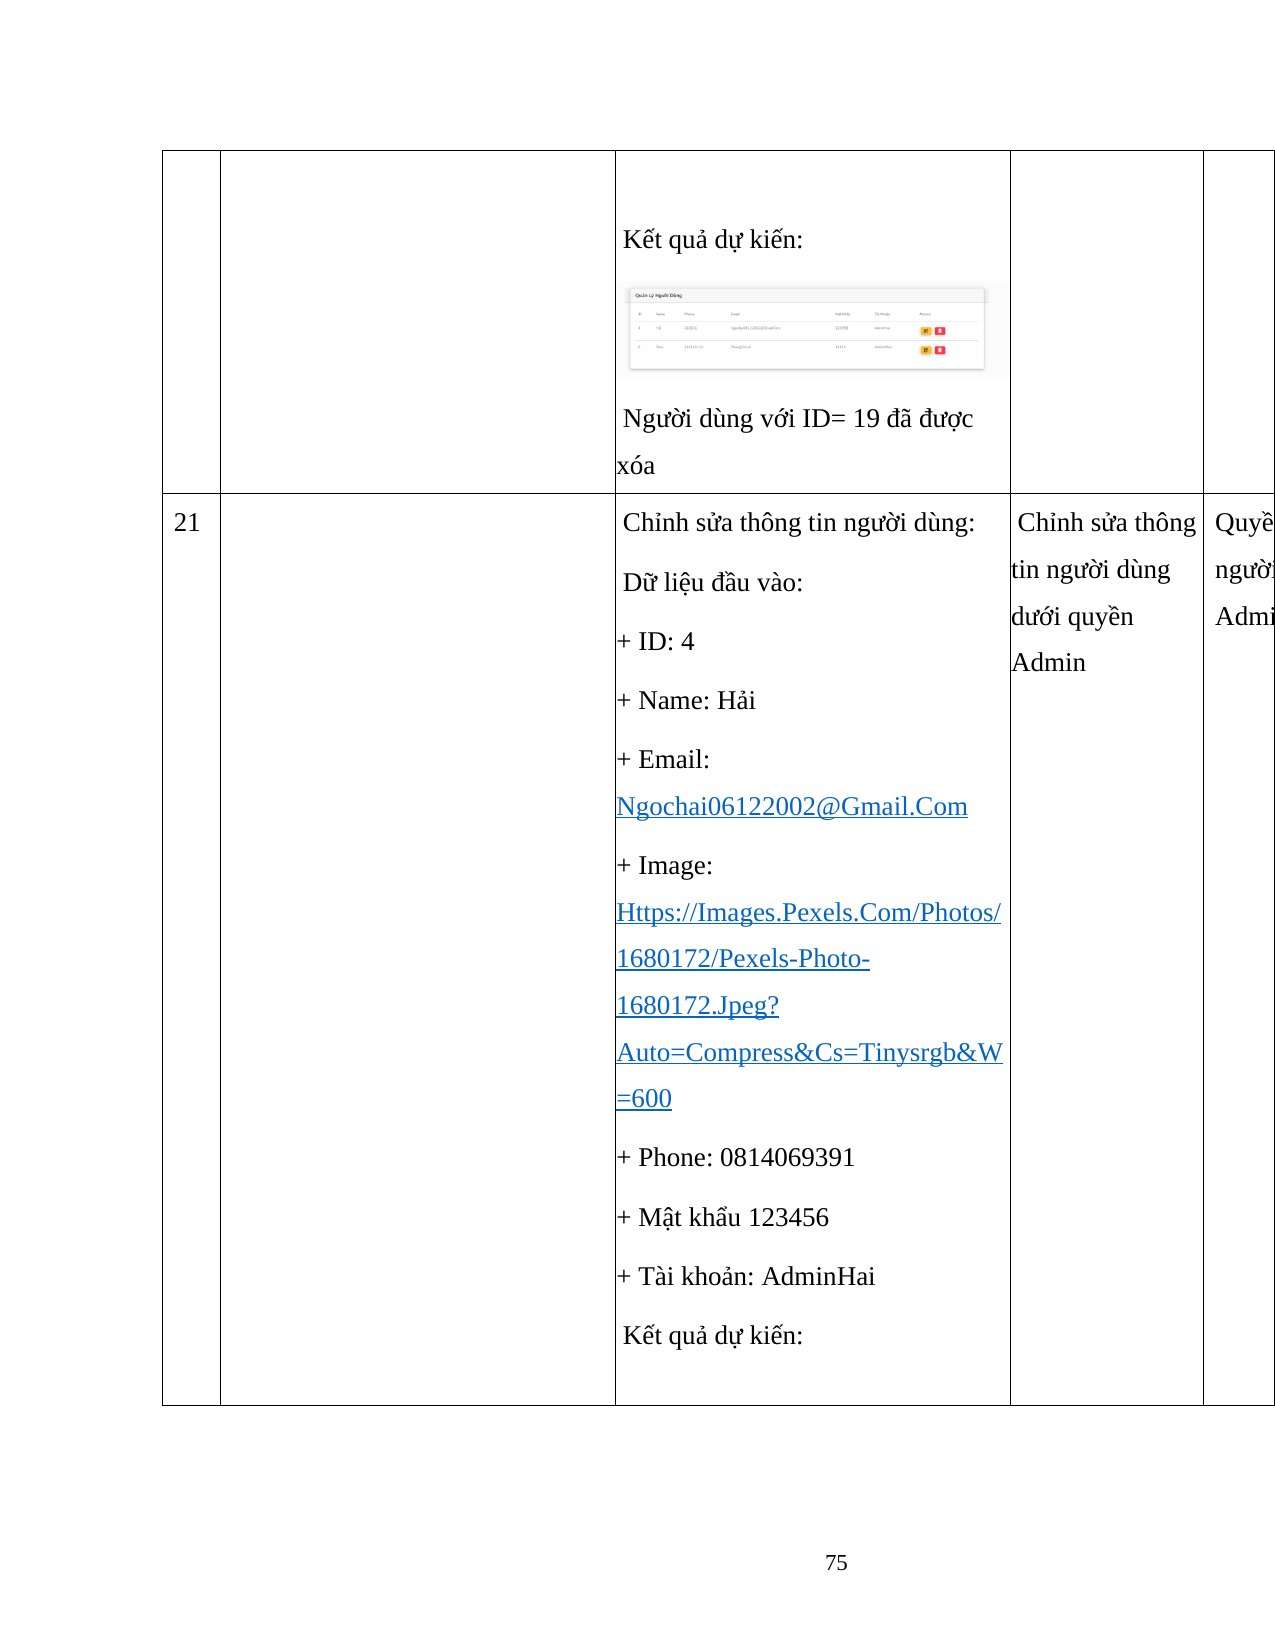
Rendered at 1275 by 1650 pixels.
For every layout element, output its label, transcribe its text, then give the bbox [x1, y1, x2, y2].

table_cell Xóa tài khoản người dùng: Khi Admin xóa thông tin người với ID= 19 với button Delete Kết quả dự kiến: Người dùng với ID= 19 đã được xóa [616, 377, 1010, 493]
table_cell [221, 494, 615, 1404]
table_cell [221, 151, 615, 493]
table_cell 20 [163, 151, 220, 493]
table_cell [1204, 151, 1274, 493]
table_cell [1204, 494, 1274, 1404]
table_cell 21 [163, 494, 220, 1404]
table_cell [1011, 494, 1203, 1404]
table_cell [1011, 151, 1203, 493]
picture [616, 281, 1010, 377]
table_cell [616, 151, 1010, 281]
